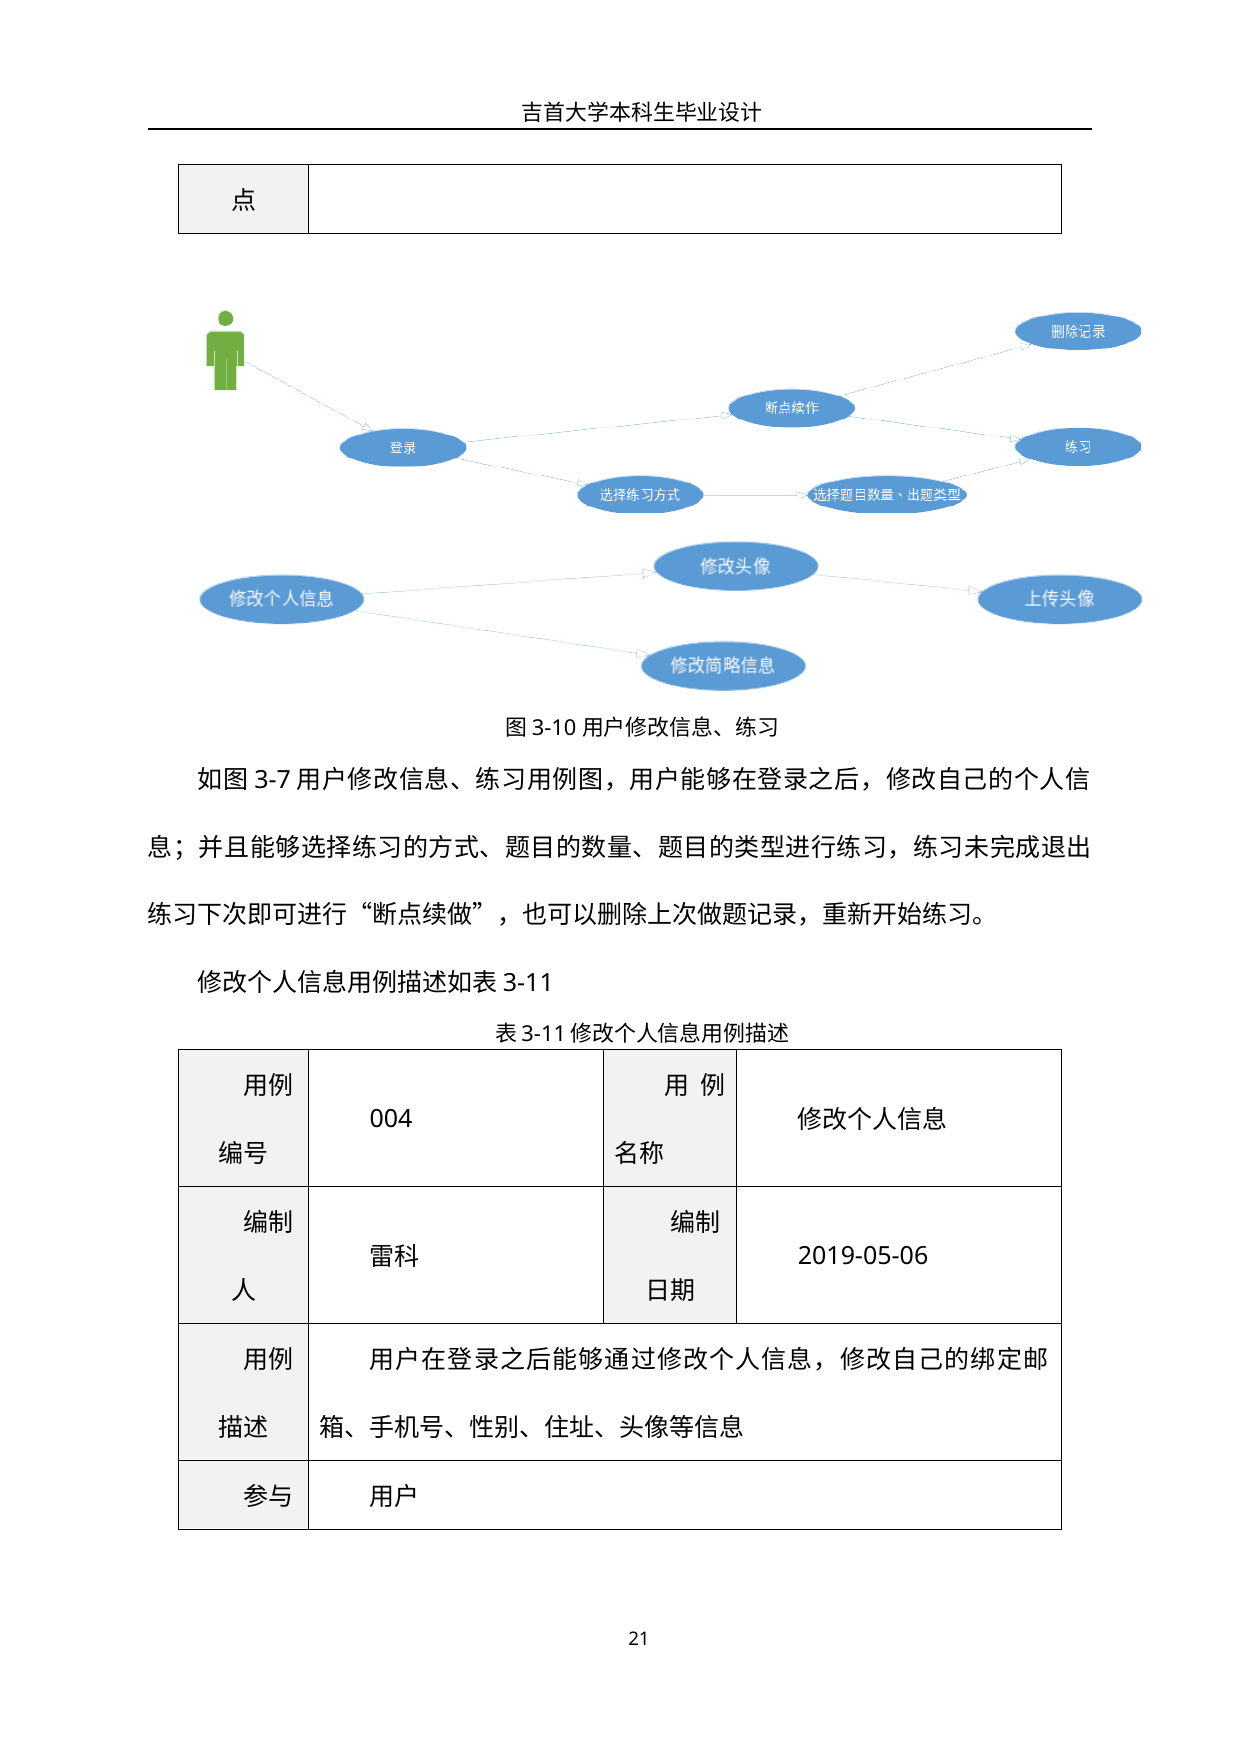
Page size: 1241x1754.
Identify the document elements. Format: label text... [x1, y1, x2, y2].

table_cell 编制日期 [604, 1187, 736, 1323]
table_header 004 [309, 1050, 603, 1186]
table_cell 参与者 [179, 1461, 308, 1528]
text 表3-11修改个人信息用例描述 [148, 1015, 1092, 1049]
table_cell 用户在登录之后能够通过修改个人信息，修改自己的绑定邮箱、手机号、性别、住址、头像等信息 [309, 1324, 1061, 1459]
table_header 修改个人信息 [737, 1050, 1061, 1186]
table_cell 2019-05-06 [737, 1187, 1061, 1323]
text 图3-10 用户修改信息、练习 [148, 709, 1092, 743]
table_cell 用户 [309, 1461, 1061, 1528]
text 修改个人信息用例描述如表3-11 [148, 947, 1092, 1015]
table_cell 无 [309, 165, 1061, 233]
table_cell 扩展点 [179, 165, 308, 233]
table_header 用例名称 [604, 1050, 736, 1186]
text 如图3-7用户修改信息、练习用例图，用户能够在登录之后，修改自己的个人信息；并且能够选择练习的方式、题目的数量、题目的类型进行练习，练习未完成退出练习下次即可进行“断点续做”，也可以删除上次做题记录，重新开始练习。 [148, 743, 1092, 947]
table_header 用例编号 [179, 1050, 308, 1186]
table_cell 雷科 [309, 1187, 603, 1323]
table_cell 编制人 [179, 1187, 308, 1323]
table_cell 用例描述 [179, 1324, 308, 1459]
